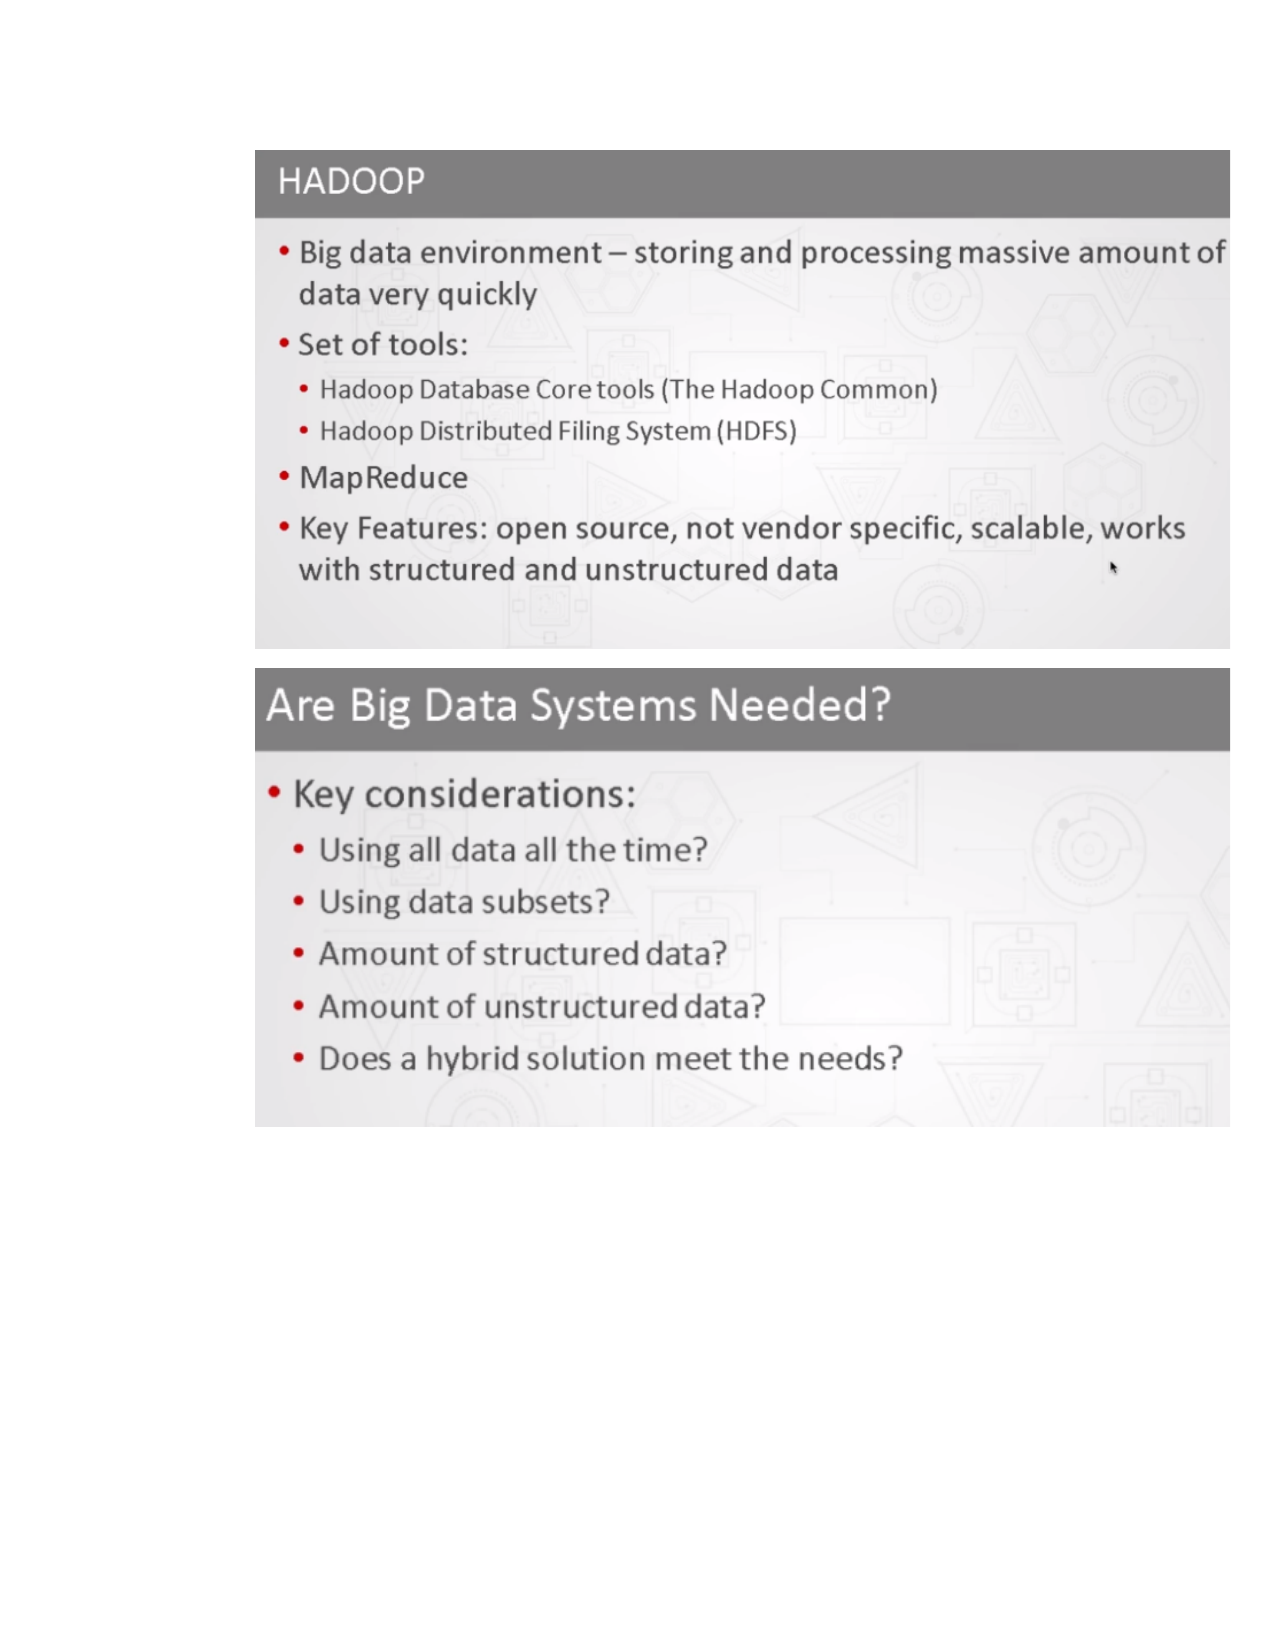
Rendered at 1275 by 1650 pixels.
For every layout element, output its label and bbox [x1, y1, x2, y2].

picture [255, 668, 1230, 1127]
picture [255, 150, 1230, 649]
